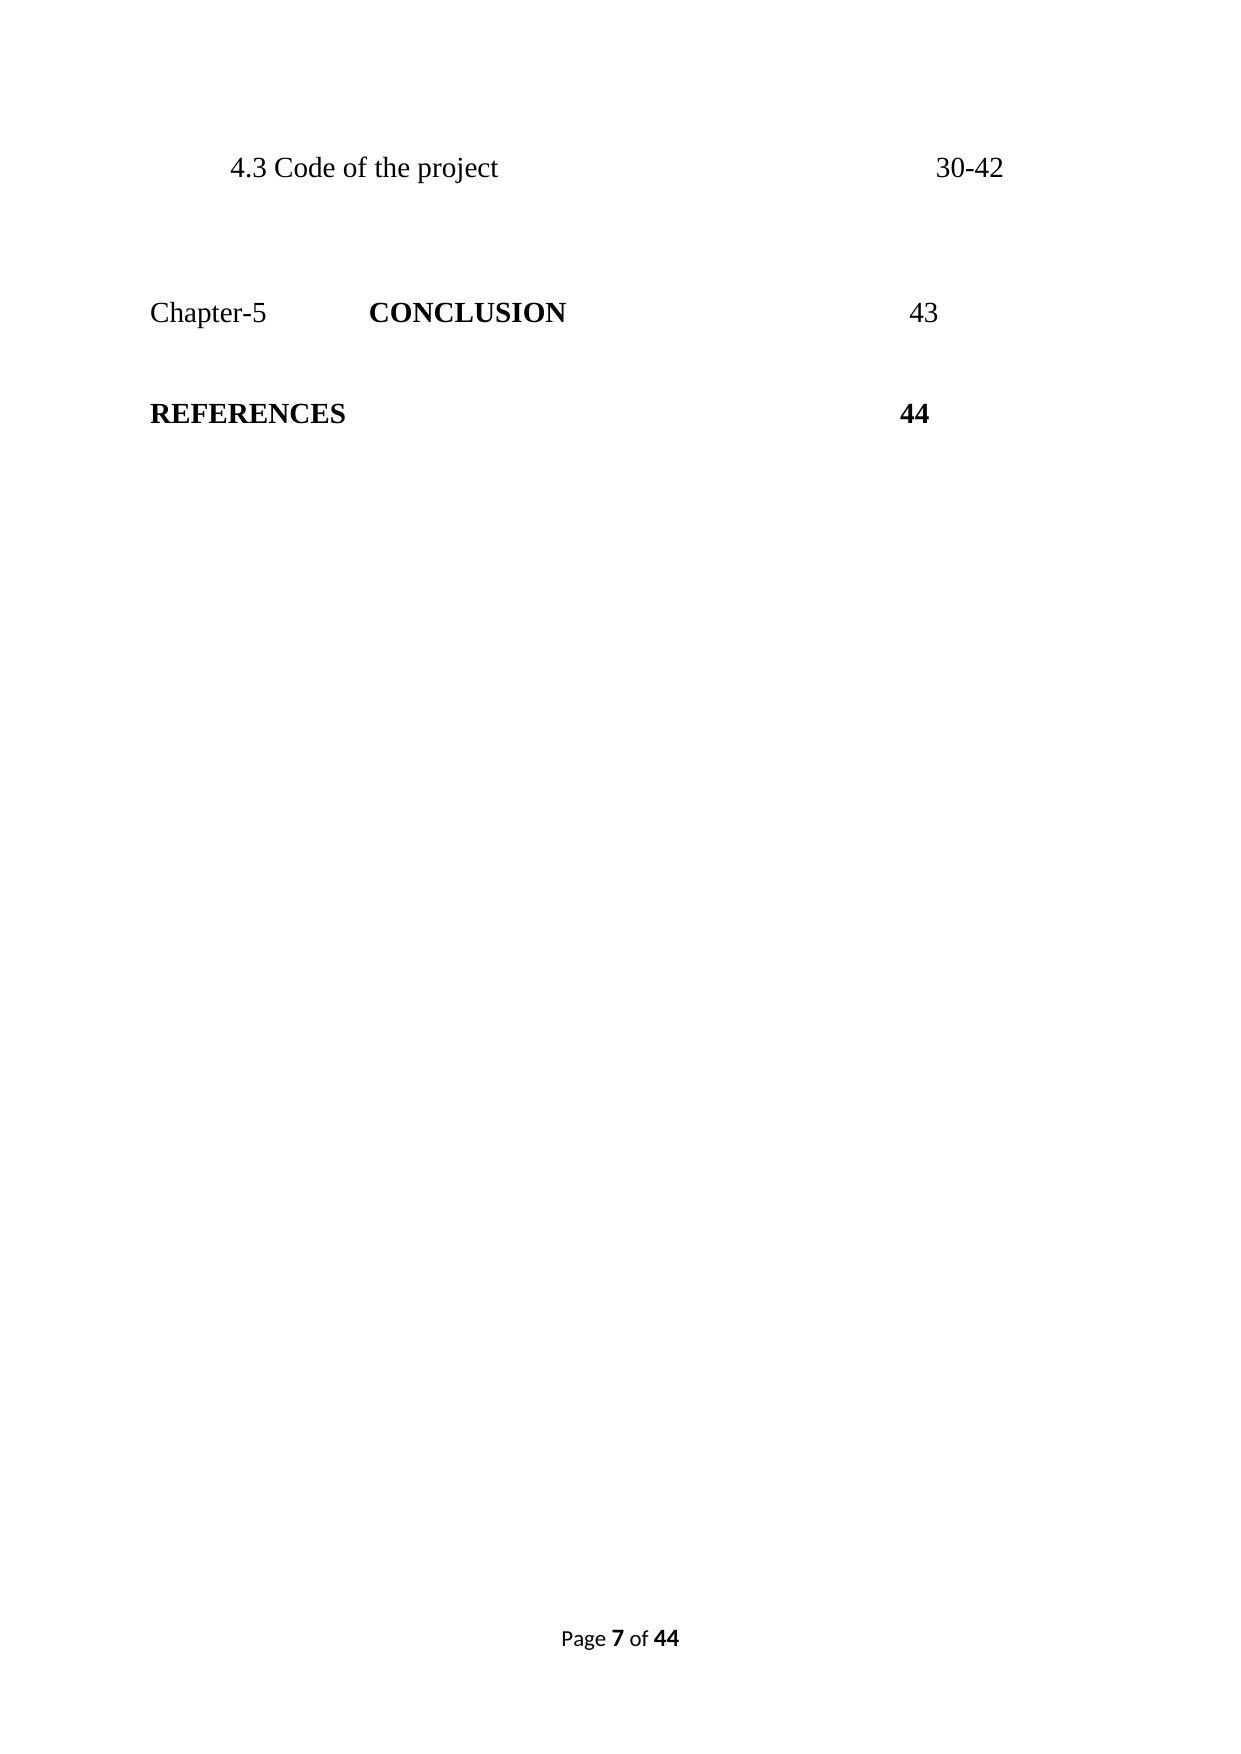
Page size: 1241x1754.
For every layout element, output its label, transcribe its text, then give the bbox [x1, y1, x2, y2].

text REFERENCES 44 [150, 396, 1090, 429]
text 4.3 Code of the project 30-42 [150, 150, 1090, 183]
text Chapter-5 CONCLUSION 43 [150, 295, 1090, 329]
